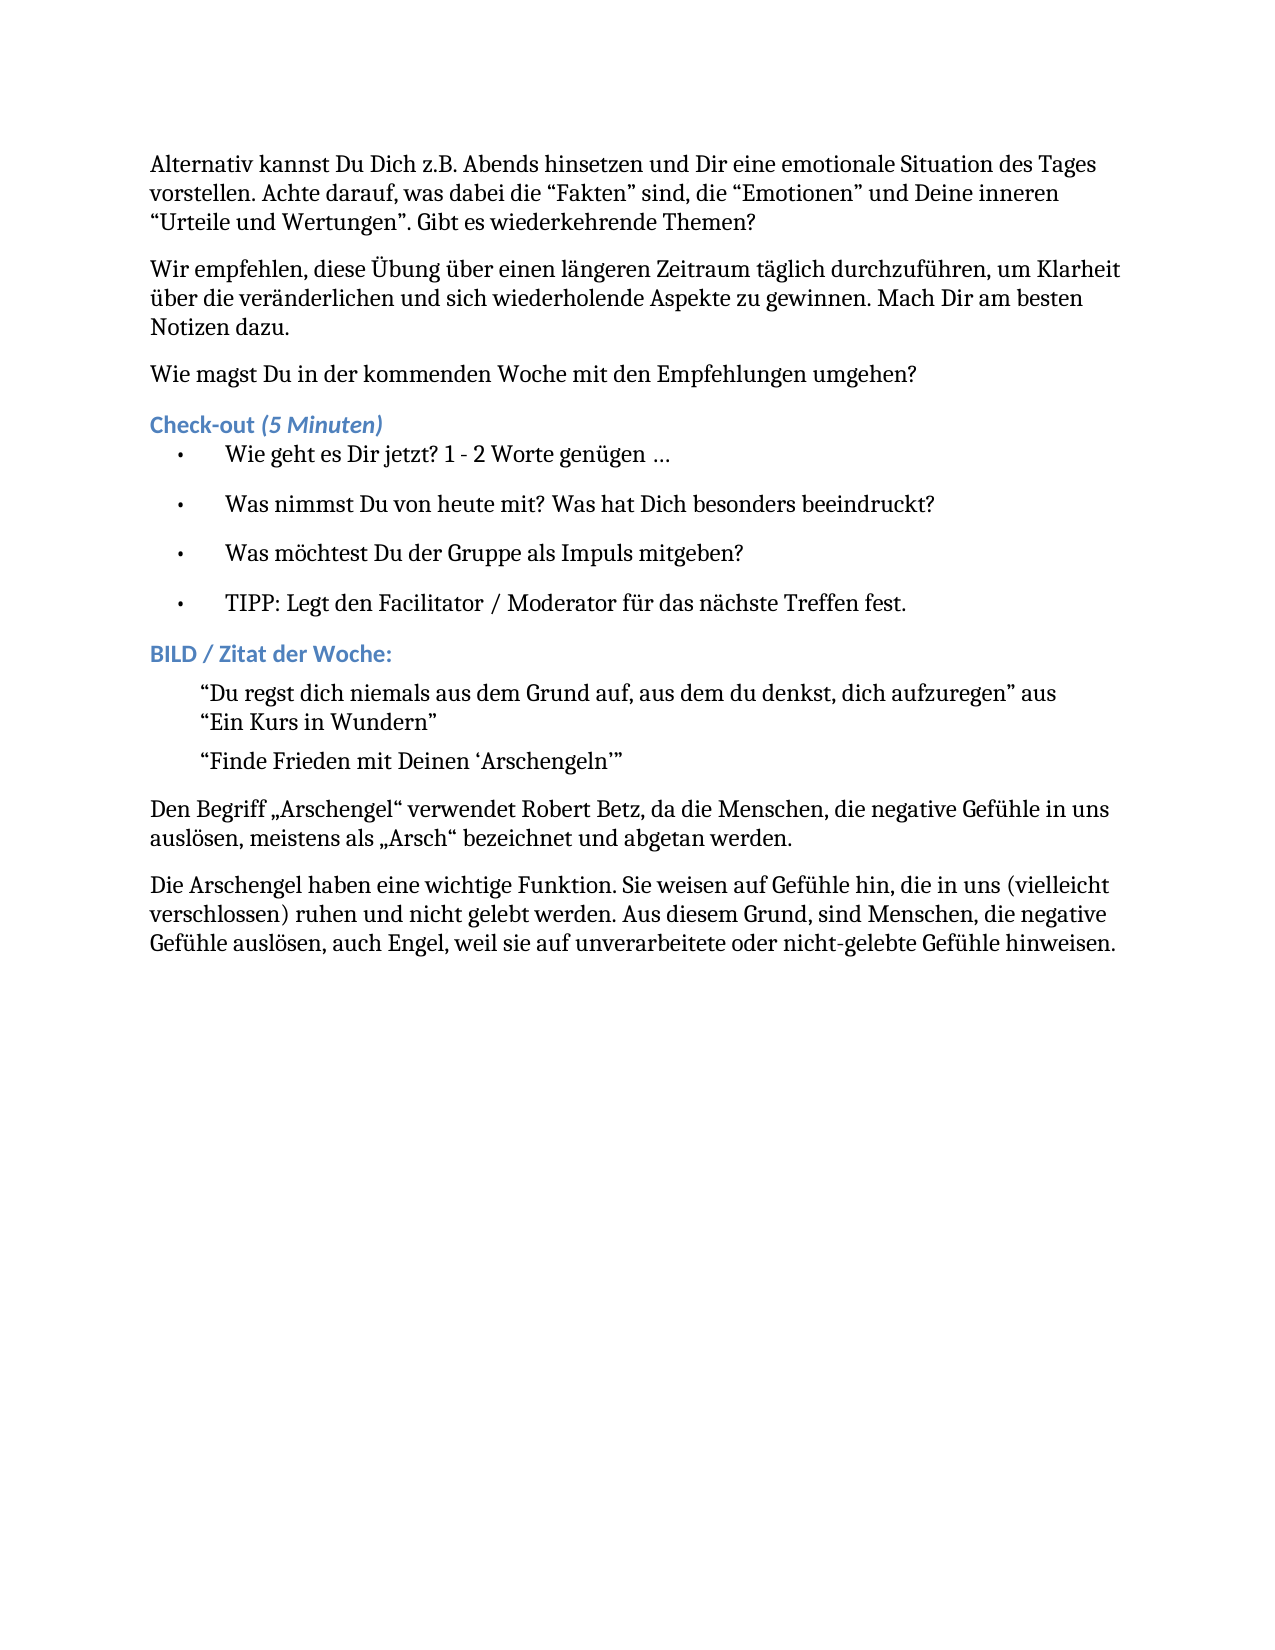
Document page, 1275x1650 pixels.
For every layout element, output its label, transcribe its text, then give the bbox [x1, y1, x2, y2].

text “Du regst dich niemals aus dem Grund auf, aus dem du denkst, dich aufzuregen” aus “Ein Kurs in Wundern” [200, 679, 1075, 737]
subtitle Check-out (5 Minuten) [150, 409, 1125, 440]
text Alternativ kannst Du Dich z.B. Abends hinsetzen und Dir eine emotionale Situation des Tages vorstellen. Achte darauf, was dabei die “Fakten” sind, die “Emotionen” und Deine inneren “Urteile und Wertungen”. Gibt es wiederkehrende Themen? [150, 150, 1125, 236]
text Den Begriff „Arschengel“ verwendet Robert Betz, da die Menschen, die negative Gefühle in uns auslösen, meistens als „Arsch“ bezeichnet und abgetan werden. [150, 795, 1125, 852]
text Die Arschengel haben eine wichtige Funktion. Sie weisen auf Gefühle hin, die in uns (vielleicht verschlossen) ruhen und nicht gelebt werden. Aus diesem Grund, sind Menschen, die negative Gefühle auslösen, auch Engel, weil sie auf unverarbeitete oder nicht-gelebte Gefühle hinweisen. [150, 871, 1125, 957]
list Was möchtest Du der Gruppe als Impuls mitgeben? [175, 539, 1125, 568]
list Wie geht es Dir jetzt? 1 - 2 Worte genügen … [175, 440, 1125, 469]
list TIPP: Legt den Facilitator / Moderator für das nächste Treffen fest. [175, 589, 1125, 618]
text Wie magst Du in der kommenden Woche mit den Empfehlungen umgehen? [150, 360, 1125, 389]
list Was nimmst Du von heute mit? Was hat Dich besonders beeindruckt? [175, 490, 1125, 518]
subtitle BILD / Zitat der Woche: [150, 638, 1125, 669]
text “Finde Frieden mit Deinen ‘Arschengeln’” [200, 747, 1075, 776]
text Wir empfehlen, diese Übung über einen längeren Zeitraum täglich durchzuführen, um Klarheit über die veränderlichen und sich wiederholende Aspekte zu gewinnen. Mach Dir am besten Notizen dazu. [150, 255, 1125, 341]
